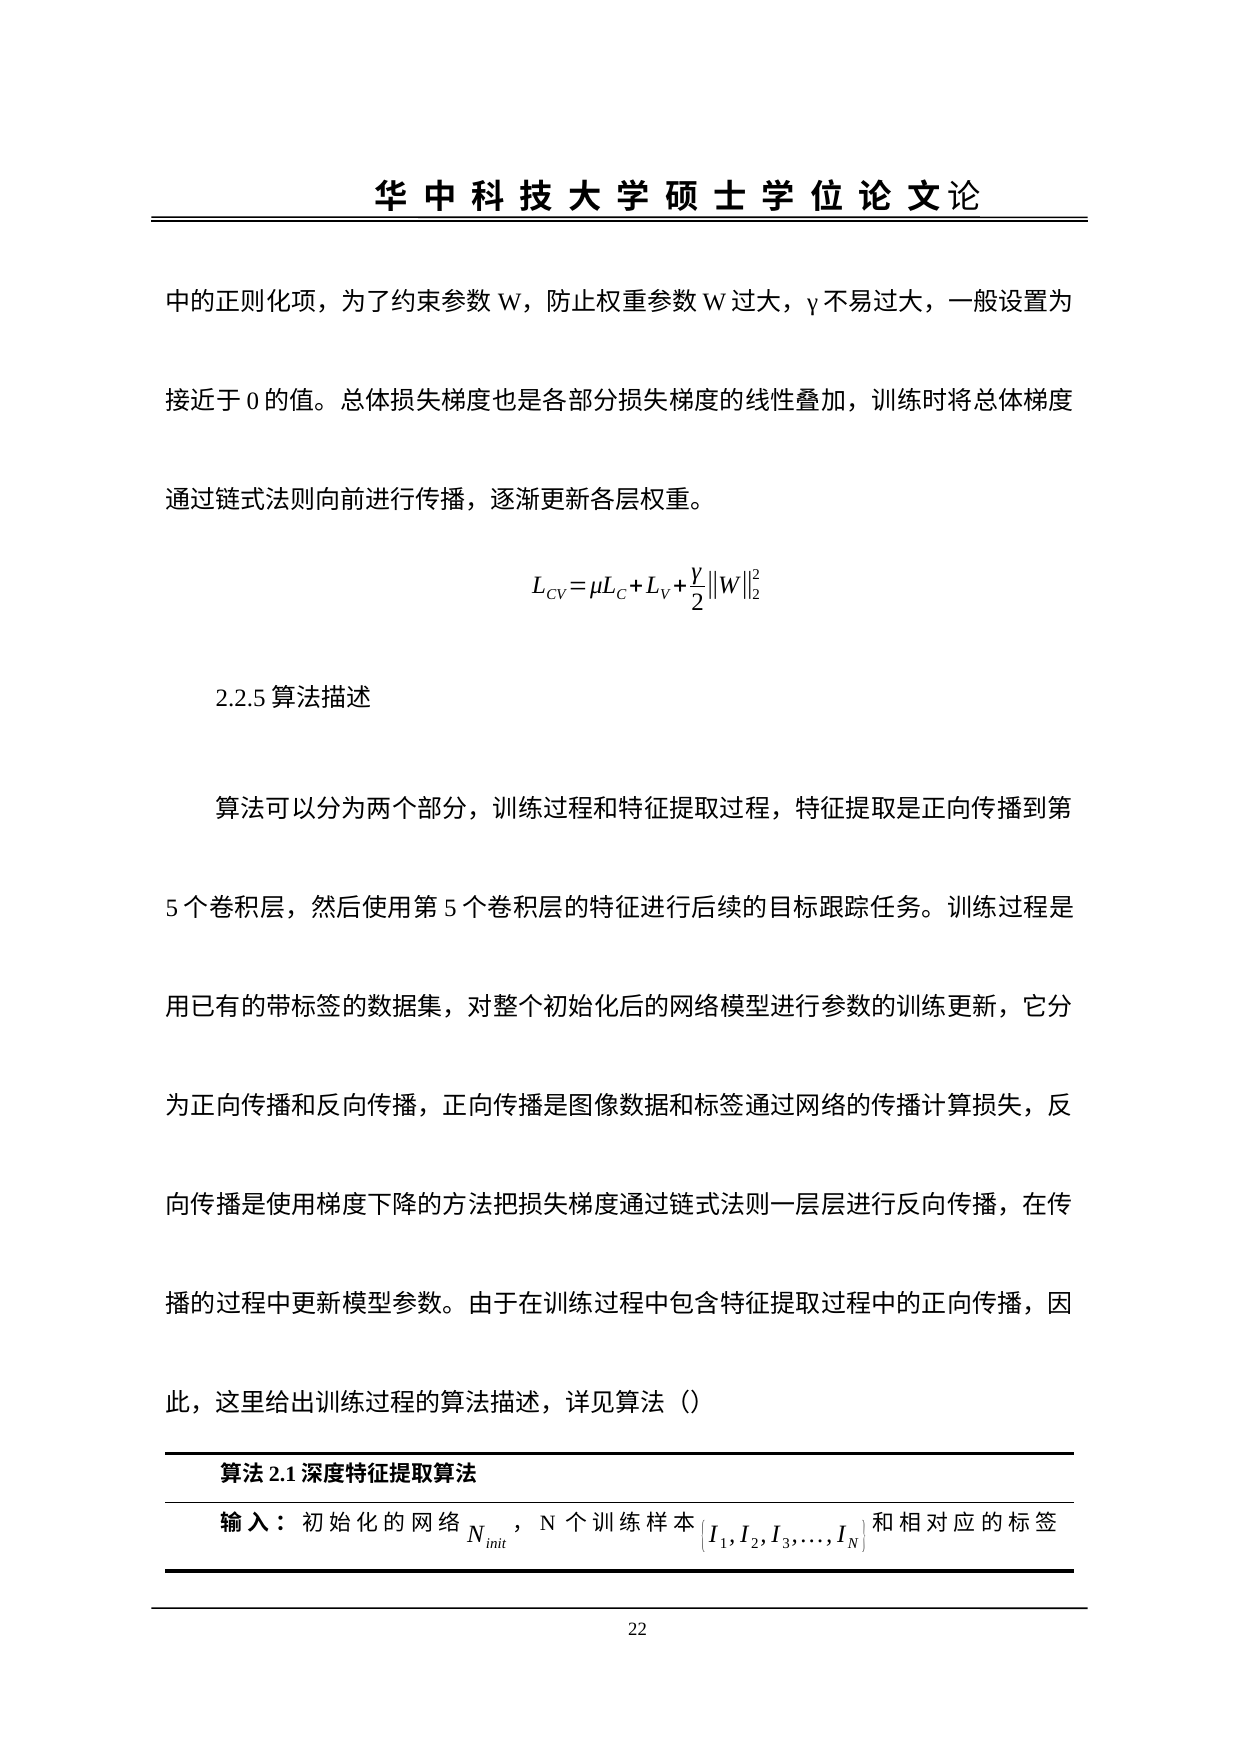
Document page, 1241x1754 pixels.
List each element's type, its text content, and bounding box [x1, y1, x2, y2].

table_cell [165, 1503, 1074, 1569]
text 算法可以分为两个部分，训练过程和特征提取过程，特征提取是正向传播到第5个卷积层，然后使用第5个卷积层的特征进行后续的目标跟踪任务。训练过程是用已有的带标签的数据集，对整个初始化后的网络模型进行参数的训练更新，它分为正向传播和反向传播，正向传播是图像数据和标签通过网络的传播计算损失，反向传播是使用梯度下降的方法把损失梯度通过链式法则一层层进行反向传播，在传播的过程中更新模型参数。由于在训练过程中包含特征提取过程中的正向传播，因此，这里给出训练过程的算法描述，详见算法（） [165, 773, 1075, 1434]
subtitle 2.2.5 算法描述 [165, 662, 1075, 728]
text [165, 267, 1075, 531]
table_header 算法2.1 深度特征提取算法 [165, 1455, 1074, 1502]
